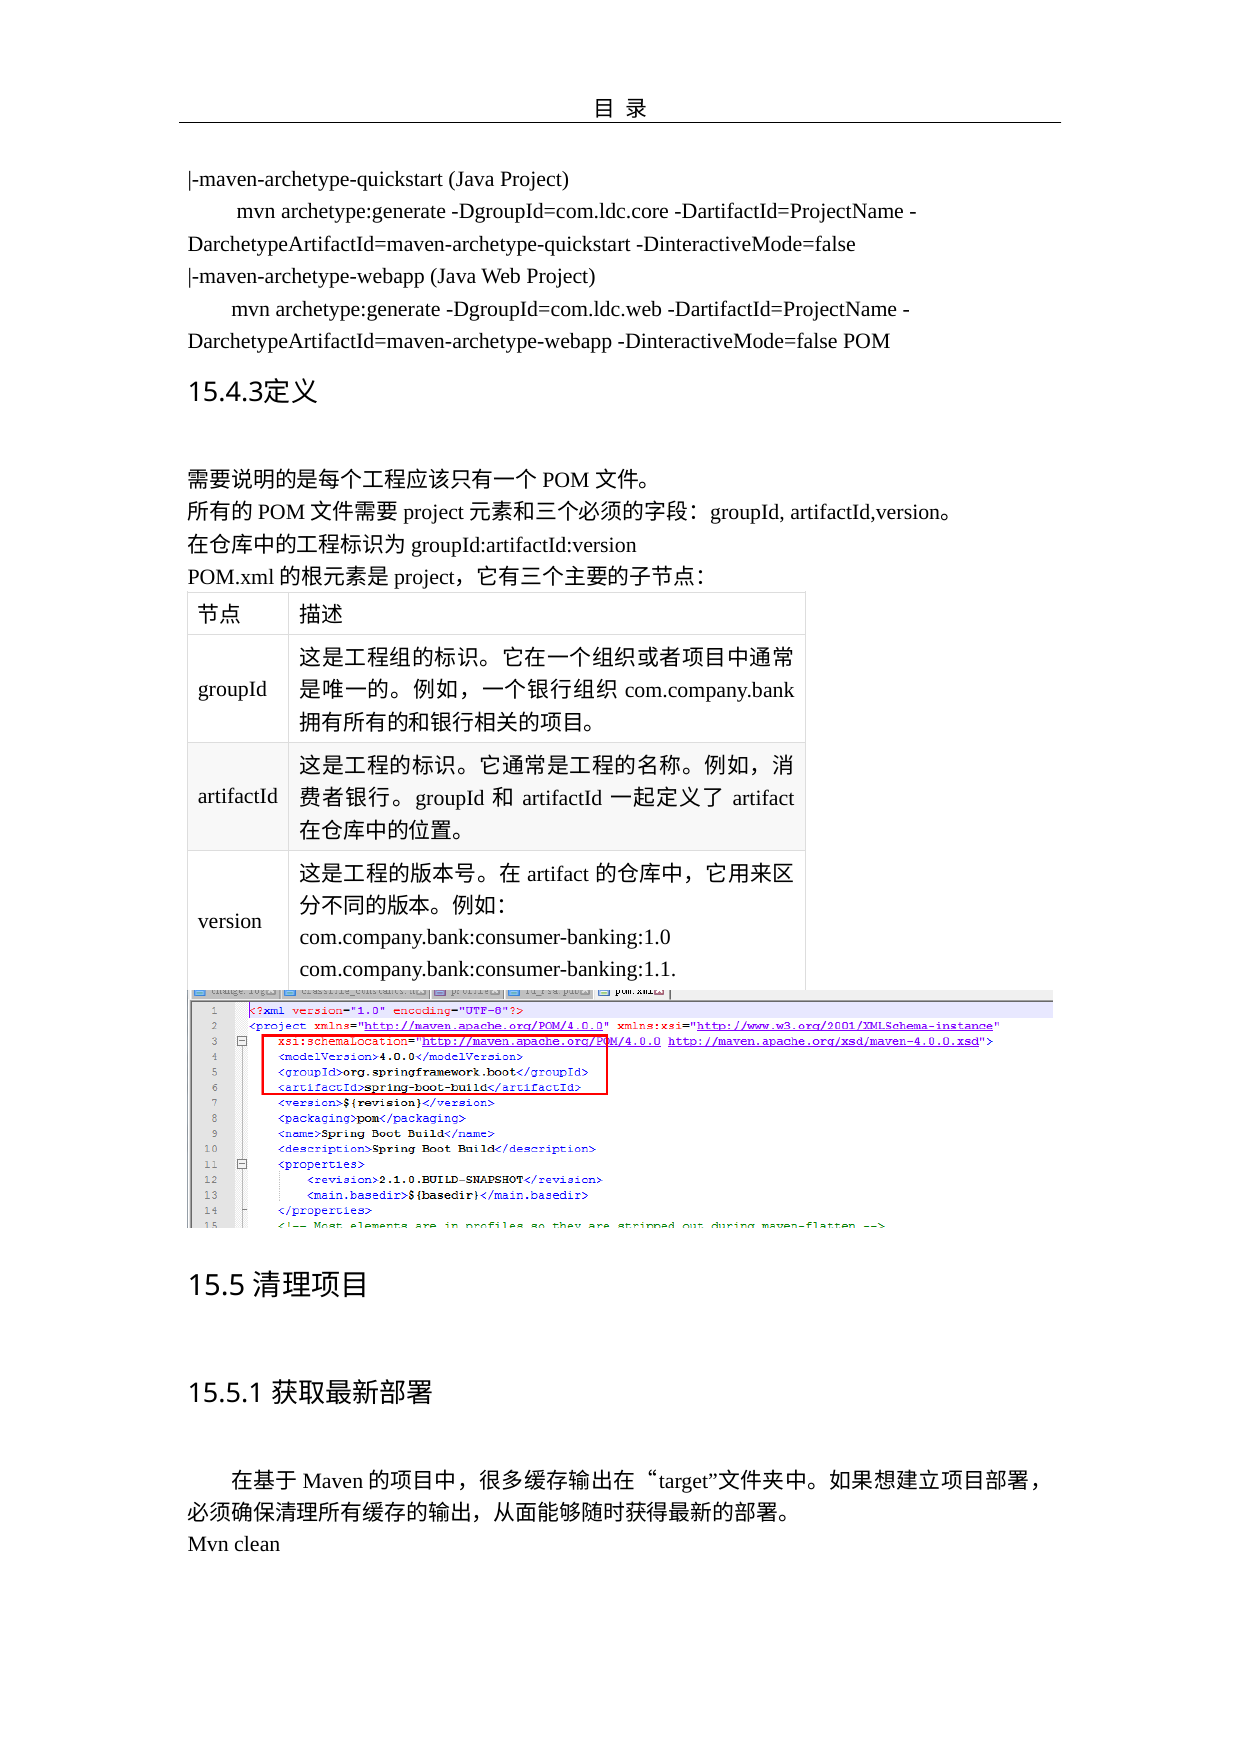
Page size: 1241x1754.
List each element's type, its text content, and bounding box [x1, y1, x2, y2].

text 需要说明的是每个工程应该只有一个 POM 文件。 [187, 461, 1053, 494]
text Mvn clean [187, 1527, 1053, 1560]
text 在基于Maven的项目中，很多缓存输出在“target”文件夹中。如果想建立项目部署，必须确保清理所有缓存的输出，从面能够随时获得最新的部署。 [187, 1462, 1053, 1527]
text POM.xml 的根元素是 project，它有三个主要的子节点： [187, 559, 1053, 591]
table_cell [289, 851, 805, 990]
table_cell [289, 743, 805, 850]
text 所有的 POM 文件需要 project 元素和三个必须的字段：groupId, artifactId,version。 [187, 494, 1053, 526]
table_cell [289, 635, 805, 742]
picture [187, 990, 1053, 1228]
text mvn archetype:generate -DgroupId=com.ldc.core -DartifactId=ProjectName -DarchetypeArtifactId=maven-archetype-quickstart -DinteractiveMode=false [187, 194, 1053, 259]
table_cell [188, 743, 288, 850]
subtitle 清理项目 [187, 1251, 1053, 1316]
text mvn archetype:generate -DgroupId=com.ldc.web -DartifactId=ProjectName -DarchetypeArtifactId=maven-archetype-webapp -DinteractiveMode=false POM [187, 292, 1053, 357]
subtitle 定义 [187, 357, 1053, 422]
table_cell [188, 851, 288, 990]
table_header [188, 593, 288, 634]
subtitle 获取最新部署 [187, 1358, 1053, 1423]
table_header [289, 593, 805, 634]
text 在仓库中的工程标识为 groupId:artifactId:version [187, 526, 1053, 559]
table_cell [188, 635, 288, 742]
text |-maven-archetype-quickstart (Java Project) [187, 162, 1053, 194]
text |-maven-archetype-webapp (Java Web Project) [187, 259, 1053, 292]
